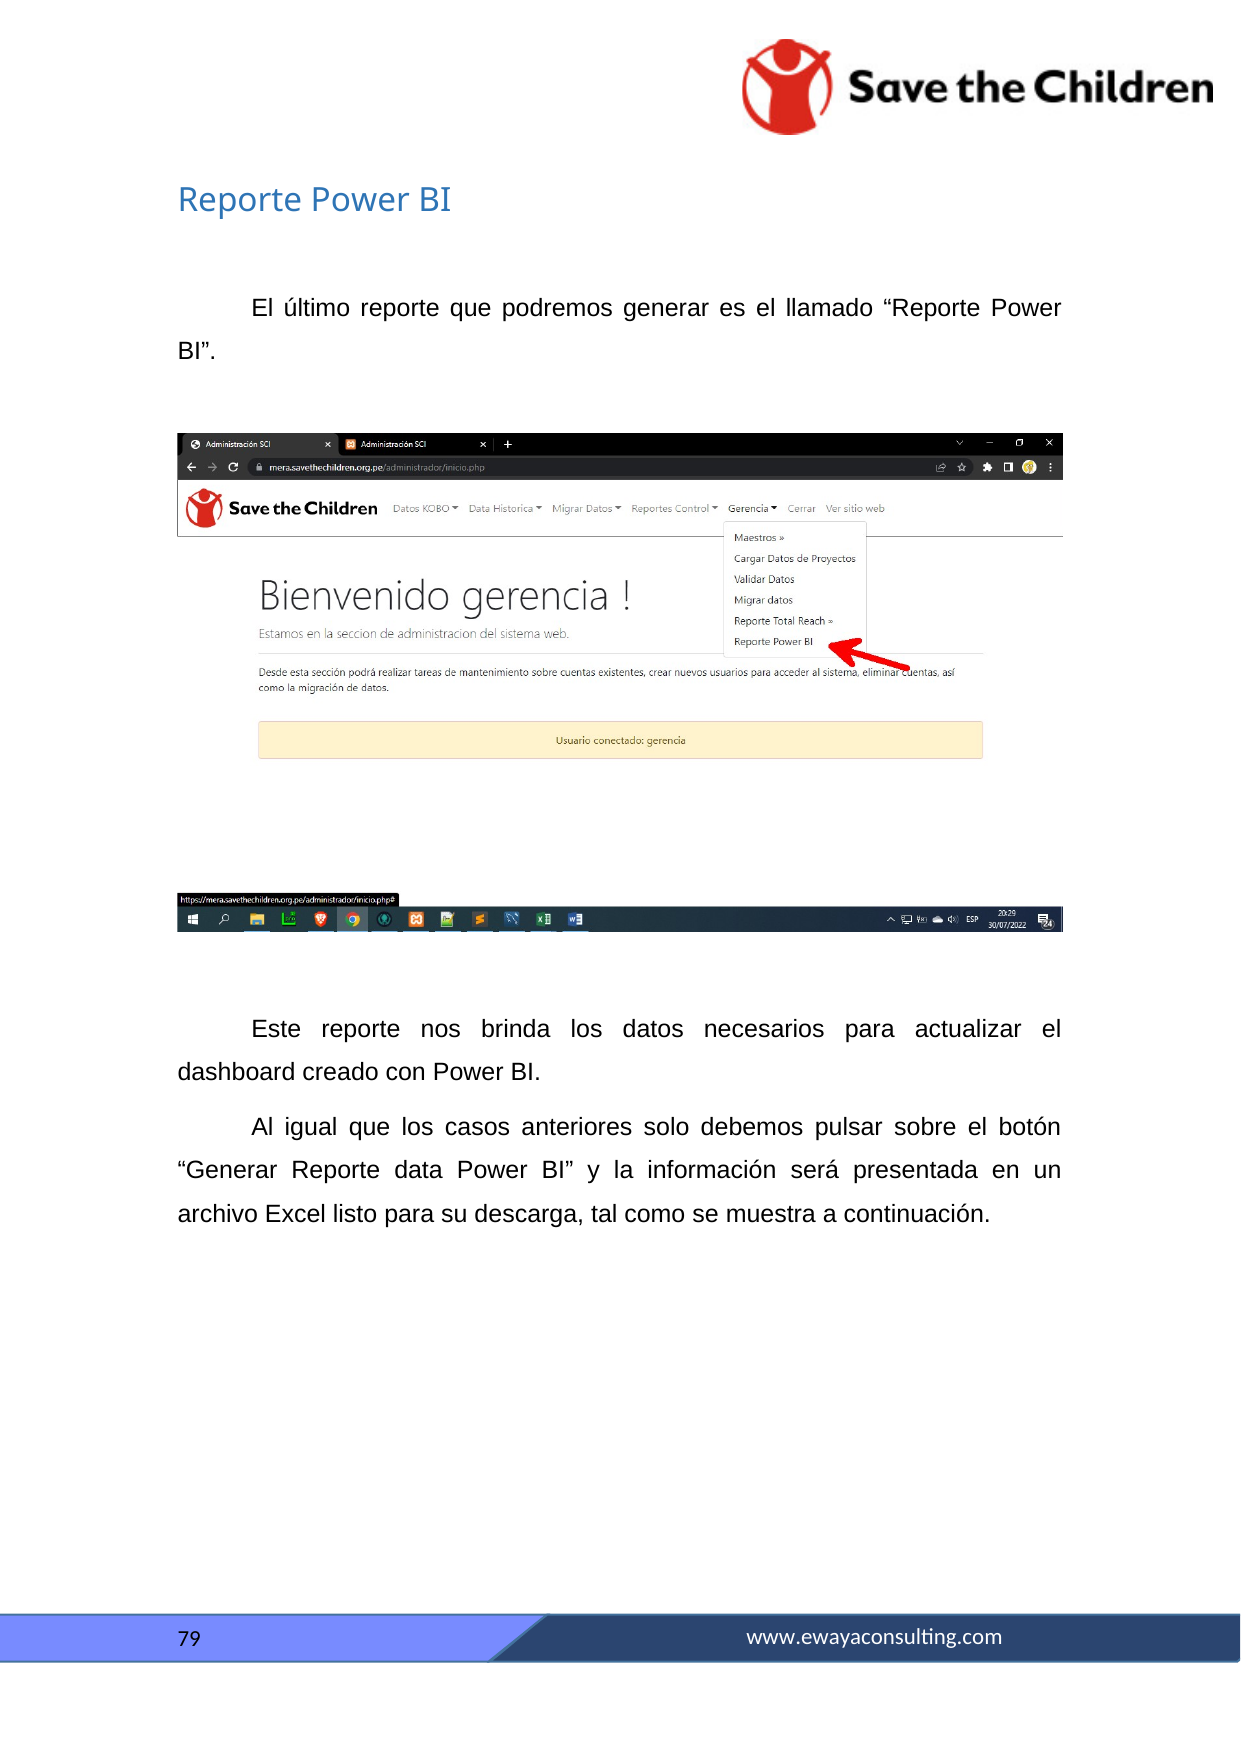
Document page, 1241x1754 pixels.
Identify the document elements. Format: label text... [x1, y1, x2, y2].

picture [177, 433, 1063, 932]
text El último reporte que podremos generar es el llamado “Reporte Power BI”. [177, 293, 1063, 364]
subtitle Reporte Power BI [177, 176, 1063, 221]
picture [742, 39, 1213, 135]
text Este reporte nos brinda los datos necesarios para actualizar el dashboard creado con Power BI. [177, 1013, 1063, 1085]
text Al igual que los casos anteriores solo debemos pulsar sobre el botón “Generar Reporte data Power BI” y la información será presentada en un archivo Excel listo para su descarga, tal como se muestra a continuación. [177, 1112, 1063, 1227]
